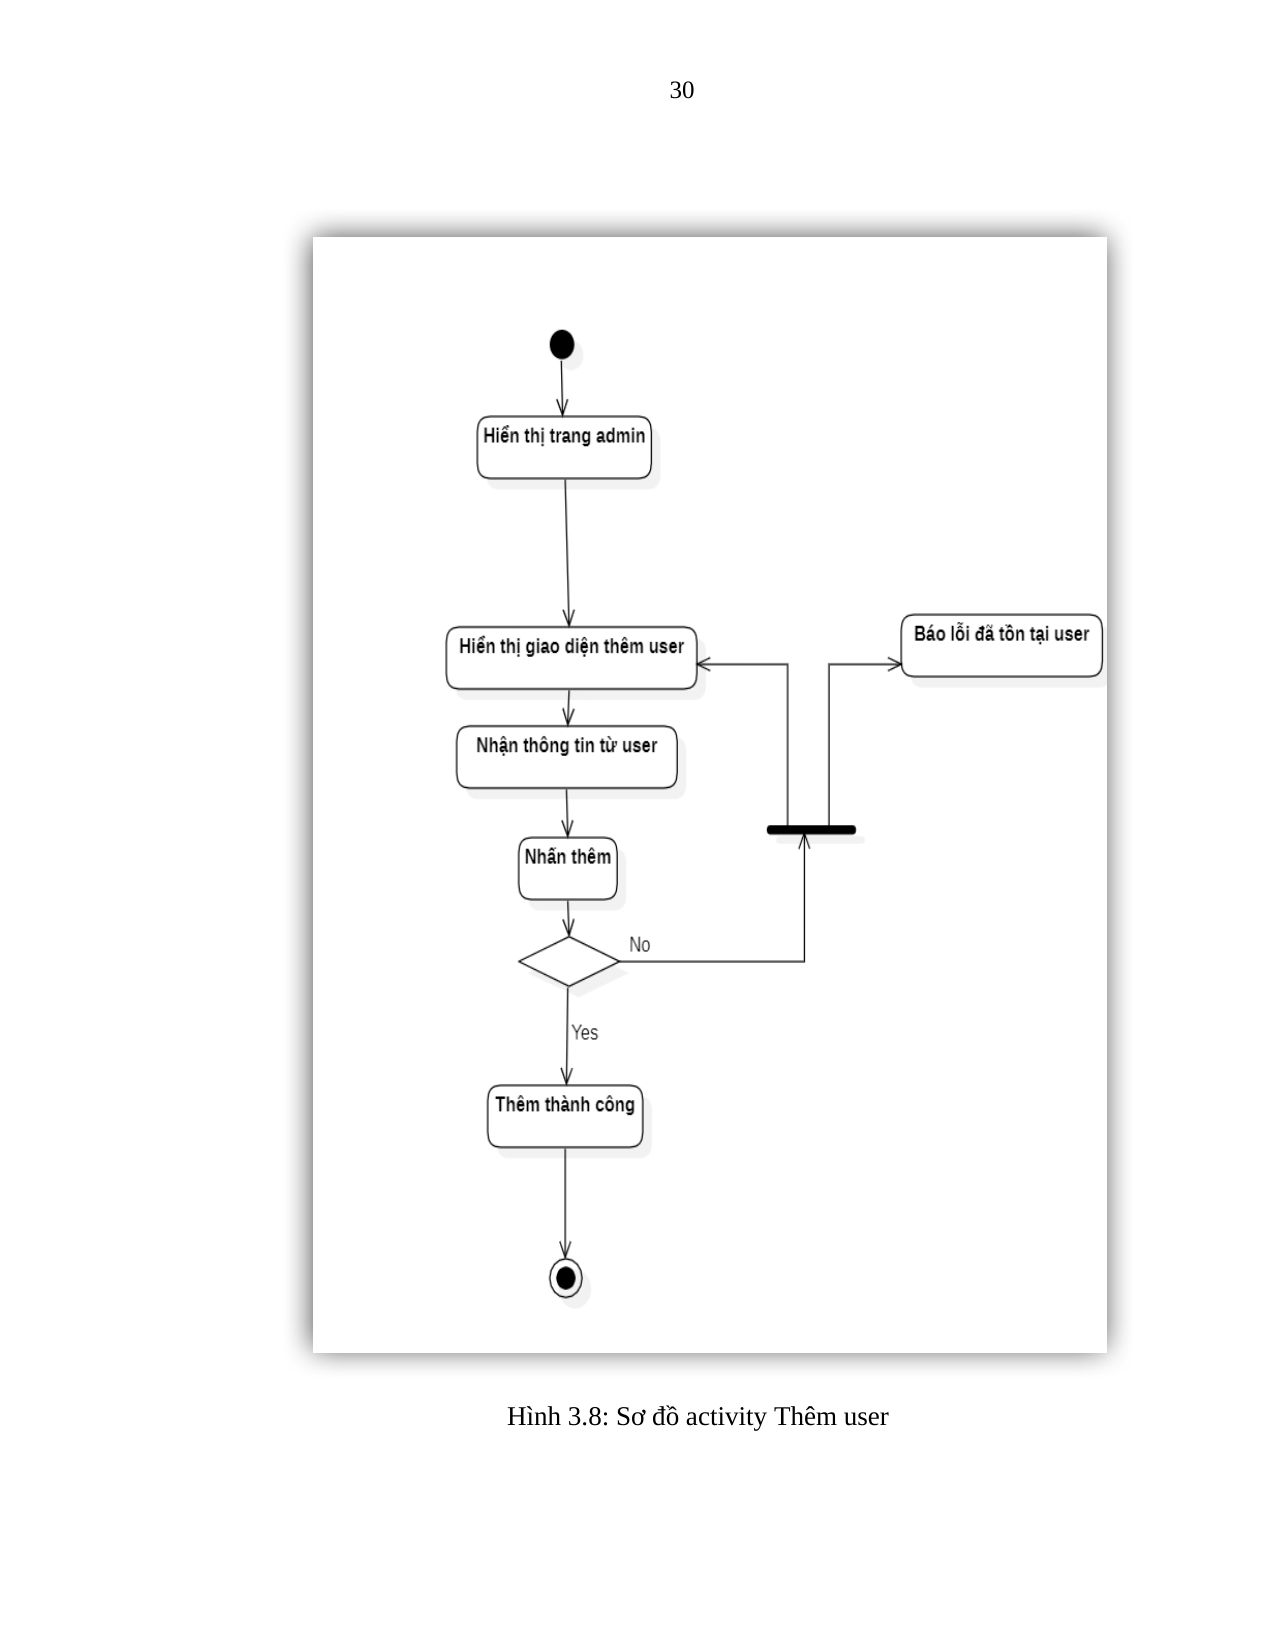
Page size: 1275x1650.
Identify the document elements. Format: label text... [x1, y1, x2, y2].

text Hình 3.8: Sơ đồ activity Thêm user [432, 1401, 1157, 1432]
picture [313, 237, 1107, 1353]
